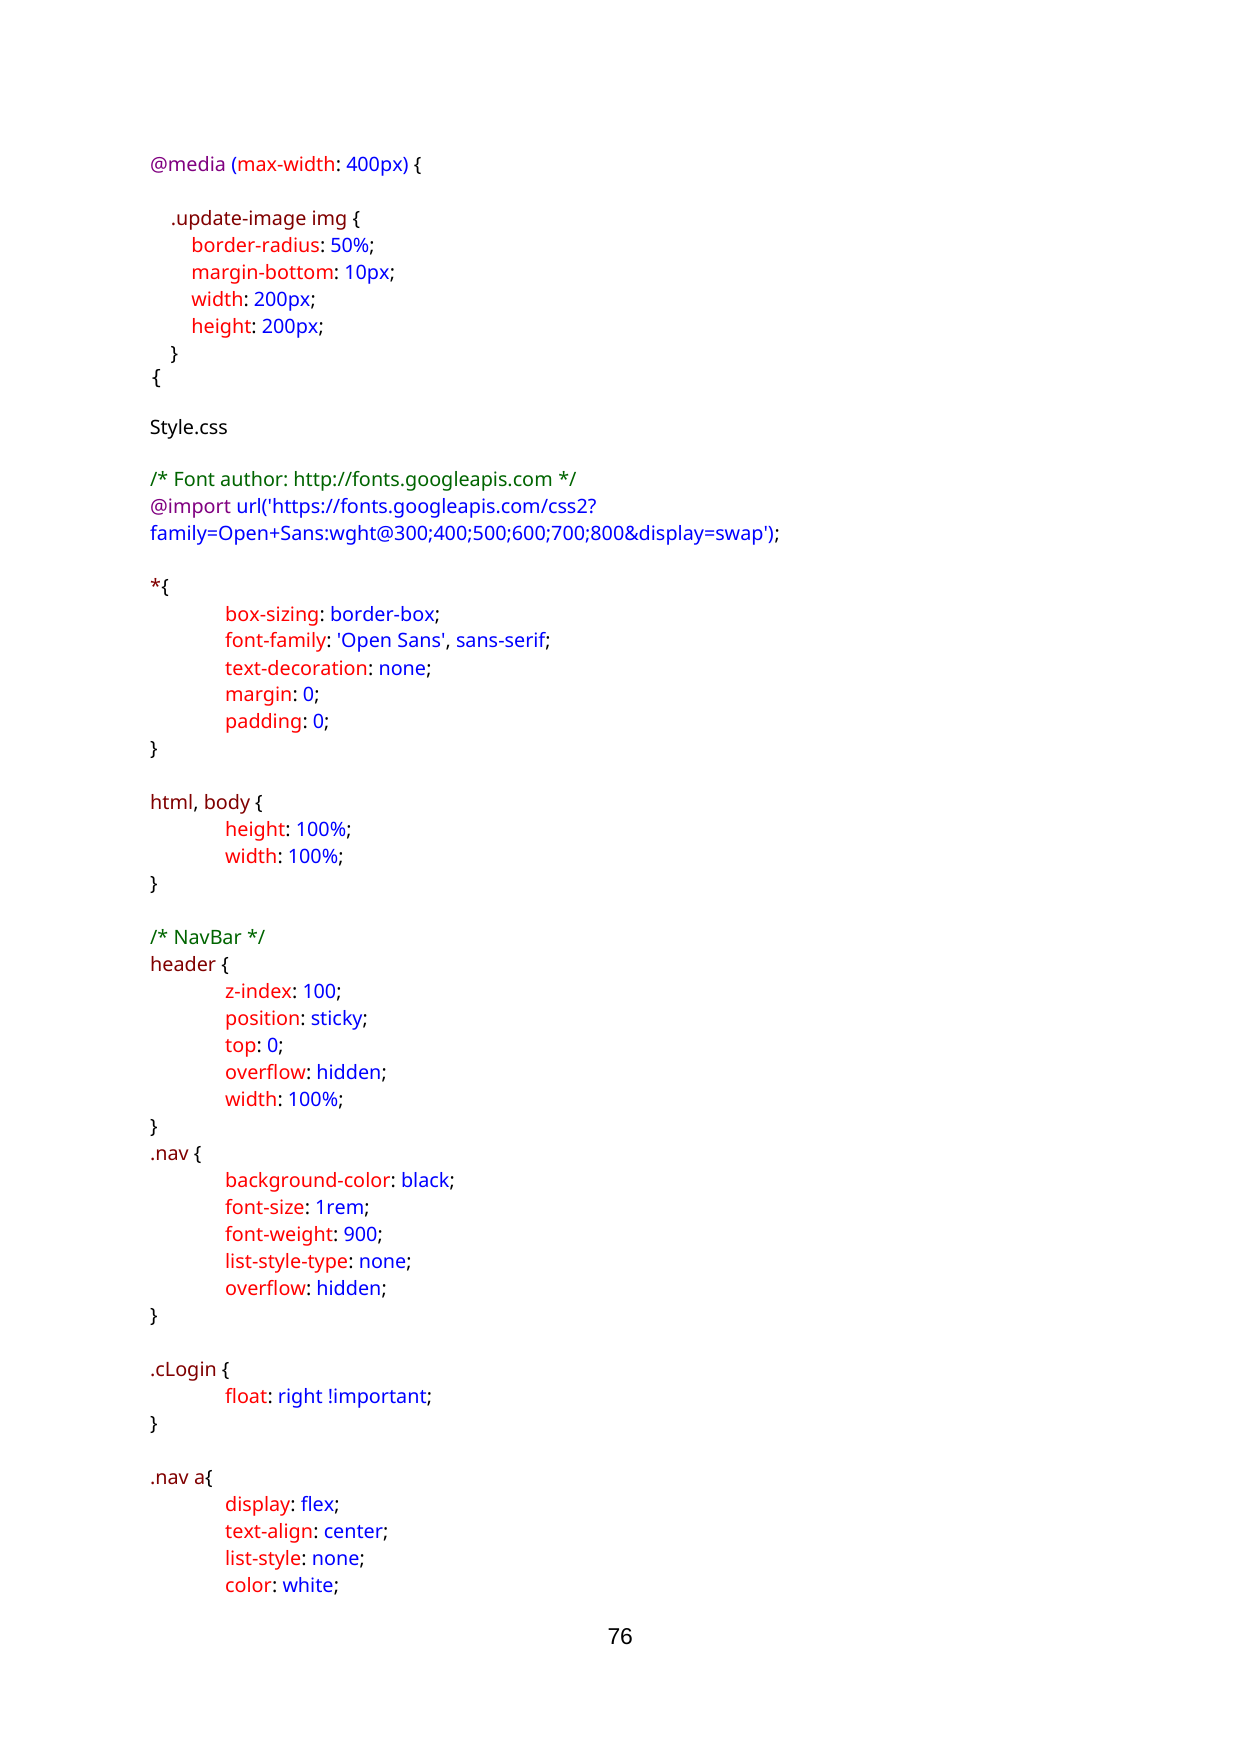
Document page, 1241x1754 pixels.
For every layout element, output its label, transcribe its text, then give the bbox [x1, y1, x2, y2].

text @media (max-width: 400px) { [150, 150, 1090, 177]
text z-index: 100; [150, 977, 1090, 1004]
text } [150, 366, 1090, 389]
text list-style: none; [150, 1544, 1090, 1571]
text .nav a{ [150, 1463, 1090, 1490]
text } [150, 1301, 1090, 1328]
text display: flex; [150, 1490, 1090, 1517]
text /* NavBar */ [150, 923, 1090, 951]
text color: white; [150, 1571, 1090, 1598]
text padding: 0; [150, 708, 1090, 735]
text box-sizing: border-box; [150, 600, 1090, 627]
text margin: 0; [150, 681, 1090, 708]
text html, body { [150, 789, 1090, 816]
text overflow: hidden; [150, 1274, 1090, 1301]
text .cLogin { [150, 1355, 1090, 1382]
text } [150, 1409, 1090, 1436]
text width: 200px; [150, 285, 1090, 312]
text height: 100%; [150, 816, 1090, 843]
text .nav { [150, 1139, 1090, 1166]
text } [150, 869, 1090, 897]
text border-radius: 50%; [150, 231, 1090, 258]
text float: right !important; [150, 1382, 1090, 1409]
text .update-image img { [150, 204, 1090, 231]
text top: 0; [150, 1031, 1090, 1058]
text *{ [150, 573, 1090, 600]
text height: 200px; [150, 312, 1090, 339]
text /* Font author: http://fonts.googleapis.com */ [150, 465, 1090, 492]
text } [150, 735, 1090, 762]
text font-family: 'Open Sans', sans-serif; [150, 627, 1090, 654]
text header { [150, 951, 1090, 977]
text text-align: center; [150, 1517, 1090, 1544]
text position: sticky; [150, 1004, 1090, 1031]
text width: 100%; [150, 843, 1090, 869]
text overflow: hidden; [150, 1058, 1090, 1085]
text font-size: 1rem; [150, 1193, 1090, 1220]
text text-decoration: none; [150, 654, 1090, 681]
text background-color: black; [150, 1166, 1090, 1193]
text } [150, 339, 1090, 366]
text @import url('https://fonts.googleapis.com/css2?family=Open+Sans:wght@300;400;500;600;700;800&display=swap'); [150, 492, 1090, 546]
text Style.css [150, 413, 1090, 440]
text margin-bottom: 10px; [150, 258, 1090, 285]
text width: 100%; [150, 1085, 1090, 1112]
text } [150, 1112, 1090, 1139]
text font-weight: 900; [150, 1220, 1090, 1247]
text list-style-type: none; [150, 1247, 1090, 1274]
